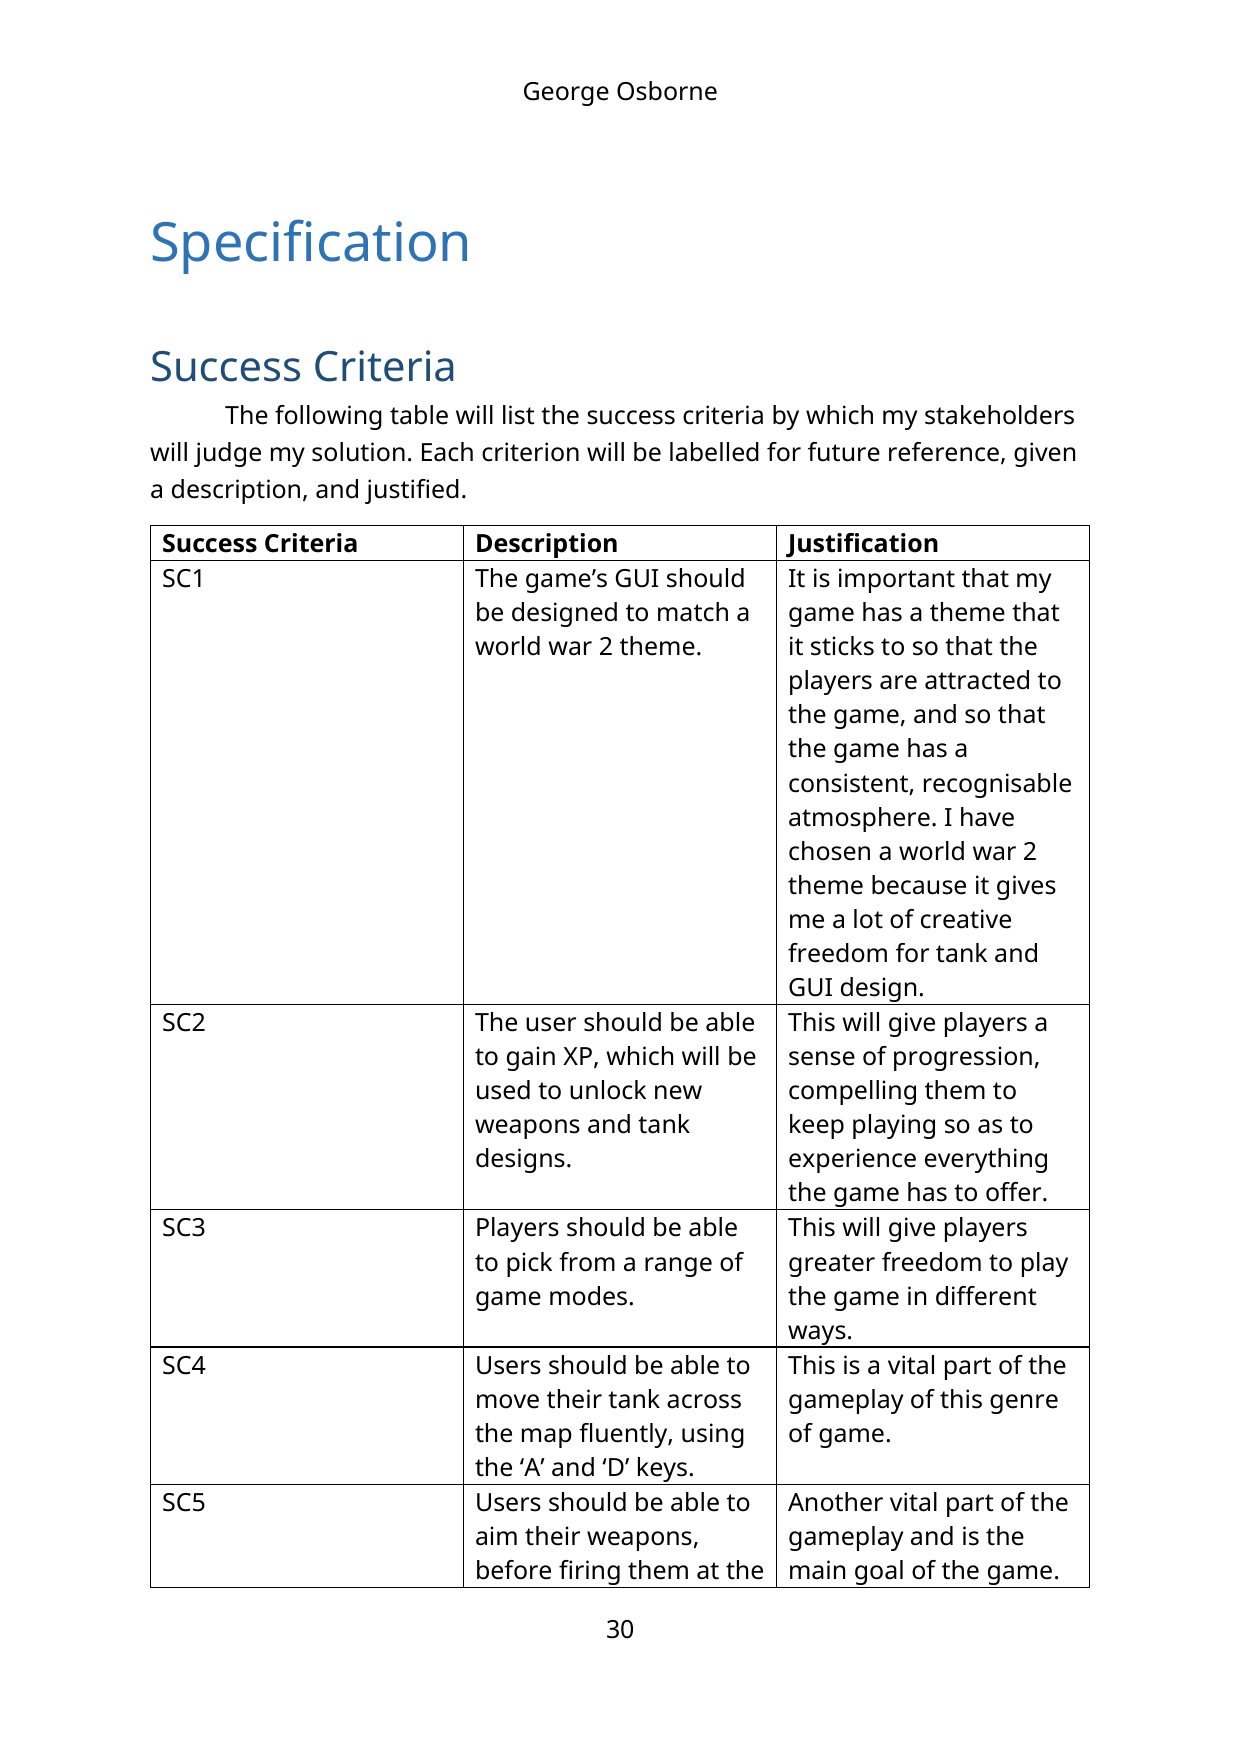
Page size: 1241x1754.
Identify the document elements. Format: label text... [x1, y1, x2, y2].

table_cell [464, 1485, 776, 1587]
table_cell SC3 [151, 1210, 463, 1346]
table_cell Users should be able to move their tank across the map fluently, using the ‘A’ and ‘D’ keys. [464, 1348, 776, 1484]
table_cell SC5 [151, 1485, 463, 1587]
table_cell This will give players a sense of progression, compelling them to keep playing so as to experience everything the game has to offer. [777, 1005, 1089, 1209]
table_cell SC1 [151, 561, 463, 1004]
table_header Description [464, 526, 776, 560]
table_cell It is important that my game has a theme that it sticks to so that the players are attracted to the game, and so that the game has a consistent, recognisable atmosphere. I have chosen a world war 2 theme because it gives me a lot of creative freedom for tank and GUI design. [777, 561, 1089, 1004]
subtitle Success Criteria [150, 336, 1090, 393]
table_cell Players should be able to pick from a range of game modes. [464, 1210, 776, 1346]
table_header Justification [777, 526, 1089, 560]
table_cell This will give players greater freedom to play the game in different ways. [777, 1210, 1089, 1346]
subtitle Specification [150, 203, 1090, 277]
table_cell The user should be able to gain XP, which will be used to unlock new weapons and tank designs. [464, 1005, 776, 1209]
table_cell SC4 [151, 1348, 463, 1484]
text The following table will list the success criteria by which my stakeholders will judge my solution. Each criterion will be labelled for future reference, given a description, and justified. [150, 398, 1090, 505]
table_cell This is a vital part of the gameplay of this genre of game. [777, 1348, 1089, 1484]
table_cell The game’s GUI should be designed to match a world war 2 theme. [464, 561, 776, 1004]
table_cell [777, 1485, 1089, 1587]
table_cell SC2 [151, 1005, 463, 1209]
table_header Success Criteria [151, 526, 463, 560]
